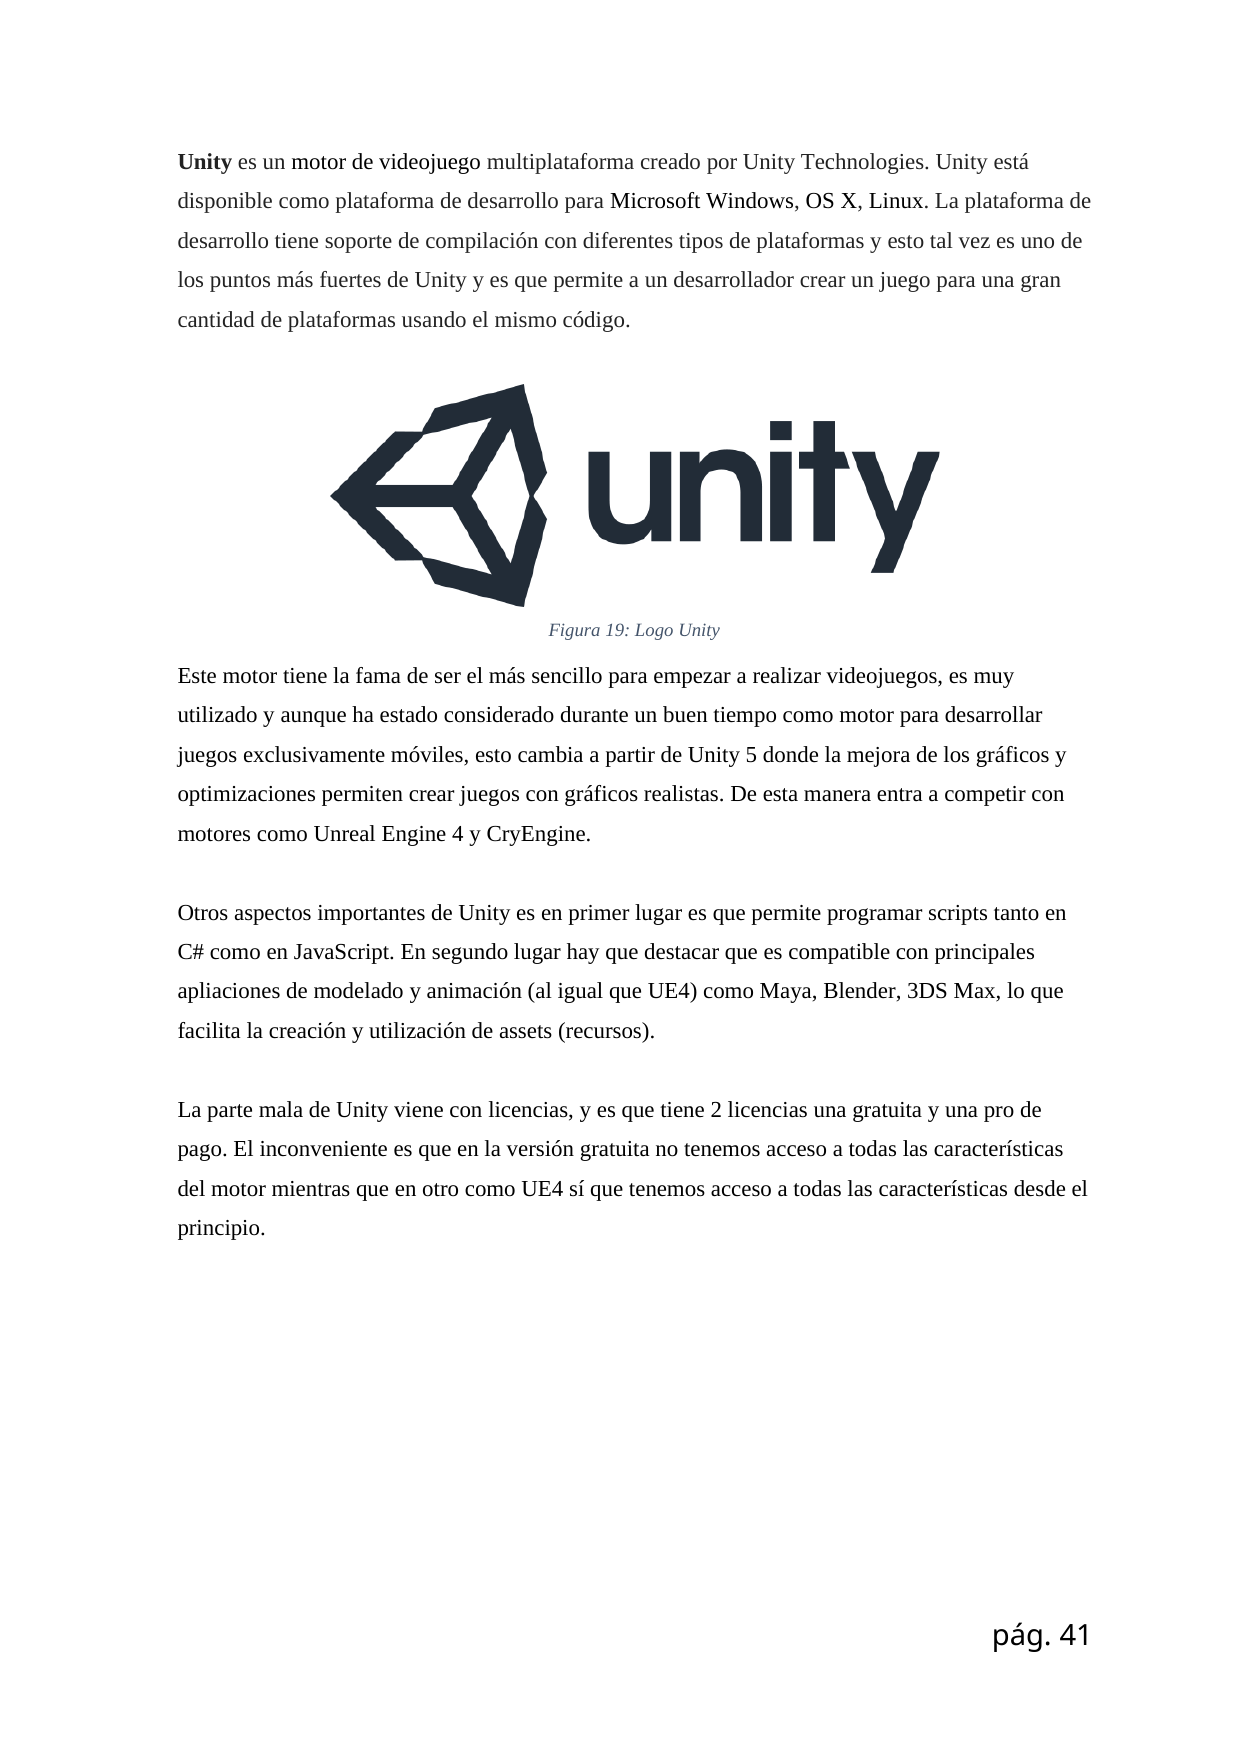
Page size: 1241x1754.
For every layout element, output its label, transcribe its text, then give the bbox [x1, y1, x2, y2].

text Este motor tiene la fama de ser el más sencillo para empezar a realizar videojuegos, es muy utilizado y aunque ha estado considerado durante un buen tiempo como motor para desarrollar juegos exclusivamente móviles, esto cambia a partir de Unity 5 donde la mejora de los gráficos y optimizaciones permiten crear juegos con gráficos realistas. De esta manera entra a competir con motores como Unreal Engine 4 y CryEngine. [177, 662, 1092, 846]
text La parte mala de Unity viene con licencias, y es que tiene 2 licencias una gratuita y una pro de pago. El inconveniente es que en la versión gratuita no tenemos acceso a todas las características del motor mientras que en otro como UE4 sí que tenemos acceso a todas las características desde el principio. [177, 1096, 1092, 1241]
text Otros aspectos importantes de Unity es en primer lugar es que permite programar scripts tanto en C# como en JavaScript. En segundo lugar hay que destacar que es compatible con principales apliaciones de modelado y animación (al igual que UE4) como Maya, Blender, 3DS Max, lo que facilita la creación y utilización de assets (recursos). [177, 899, 1092, 1043]
text Unity es un motor de videojuego multiplataforma creado por Unity Technologies. Unity está disponible como plataforma de desarrollo para Microsoft Windows, OS X, Linux. La plataforma de desarrollo tiene soporte de compilación con diferentes tipos de plataformas y esto tal vez es uno de los puntos más fuertes de Unity y es que permite a un desarrollador crear un juego para una gran cantidad de plataformas usando el mismo código. [177, 148, 1092, 332]
picture [330, 384, 940, 607]
